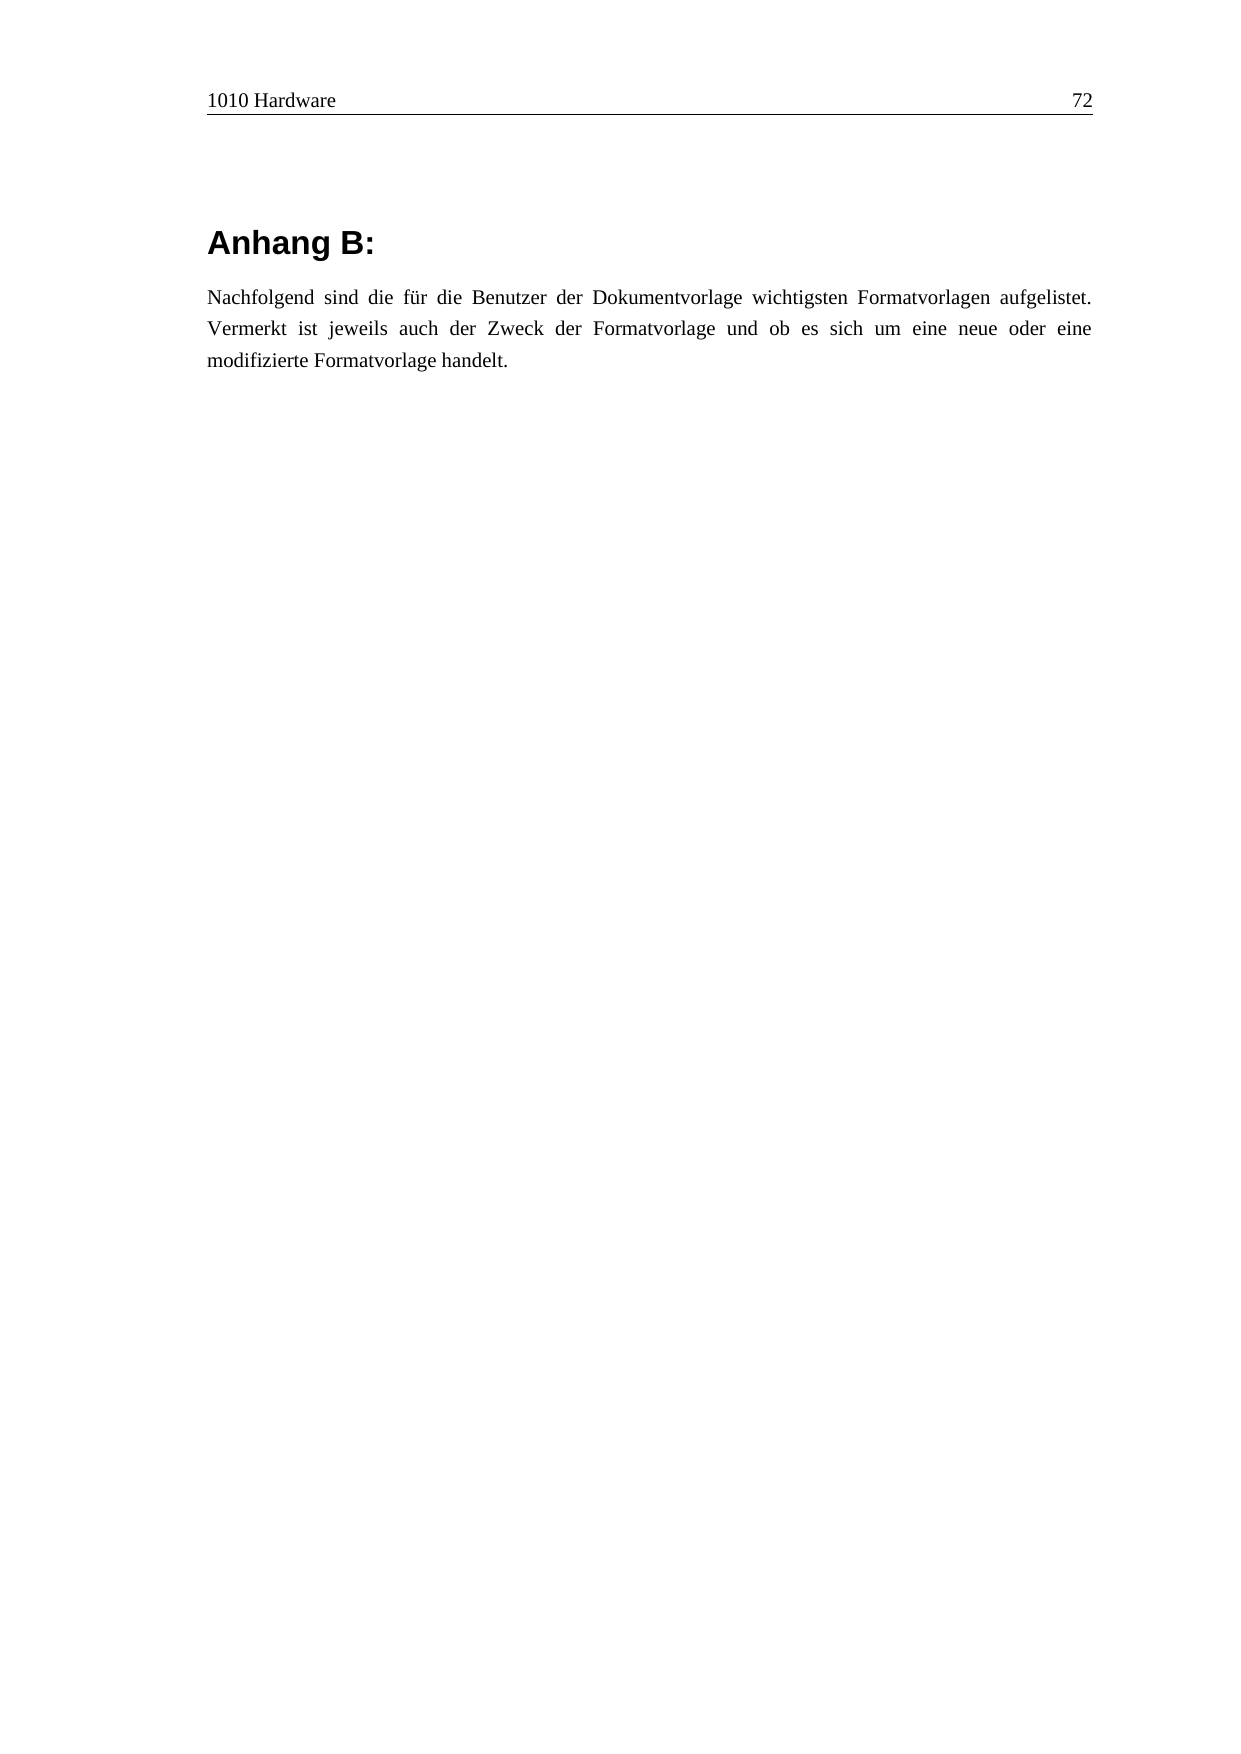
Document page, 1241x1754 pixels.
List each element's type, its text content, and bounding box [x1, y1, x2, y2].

text Nachfolgend sind die für die Benutzer der Dokumentvorlage wichtigsten Formatvorlagen aufgelistet. Vermerkt ist jeweils auch der Zweck der Formatvorlage und ob es sich um eine neue oder eine modifizierte Formatvorlage handelt. [207, 285, 1093, 372]
subtitle Anhang B: [207, 223, 1093, 261]
